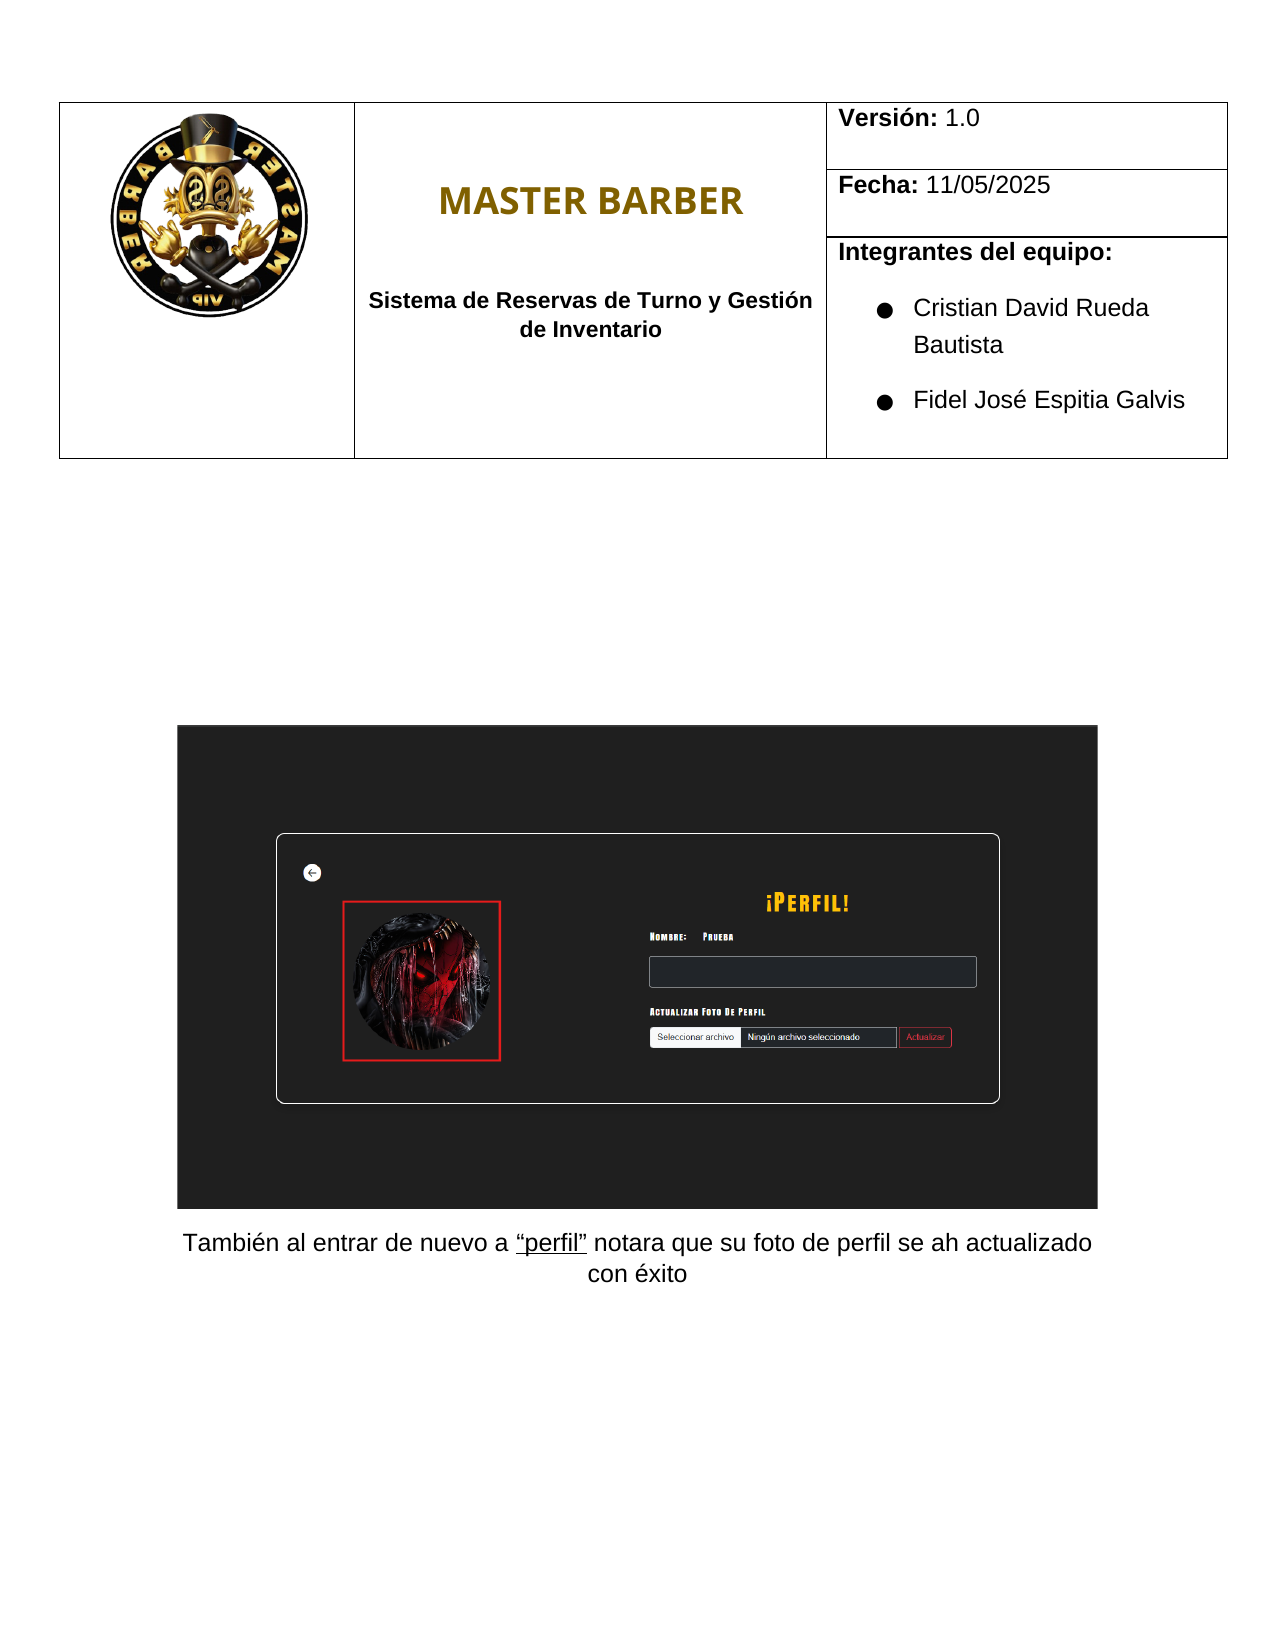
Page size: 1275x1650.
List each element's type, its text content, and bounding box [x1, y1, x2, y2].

picture [100, 102, 313, 321]
picture [177, 725, 1098, 1209]
text También al entrar de nuevo a “perfil” notara que su foto de perfil se ah actualizado con éxito [177, 1228, 1098, 1288]
